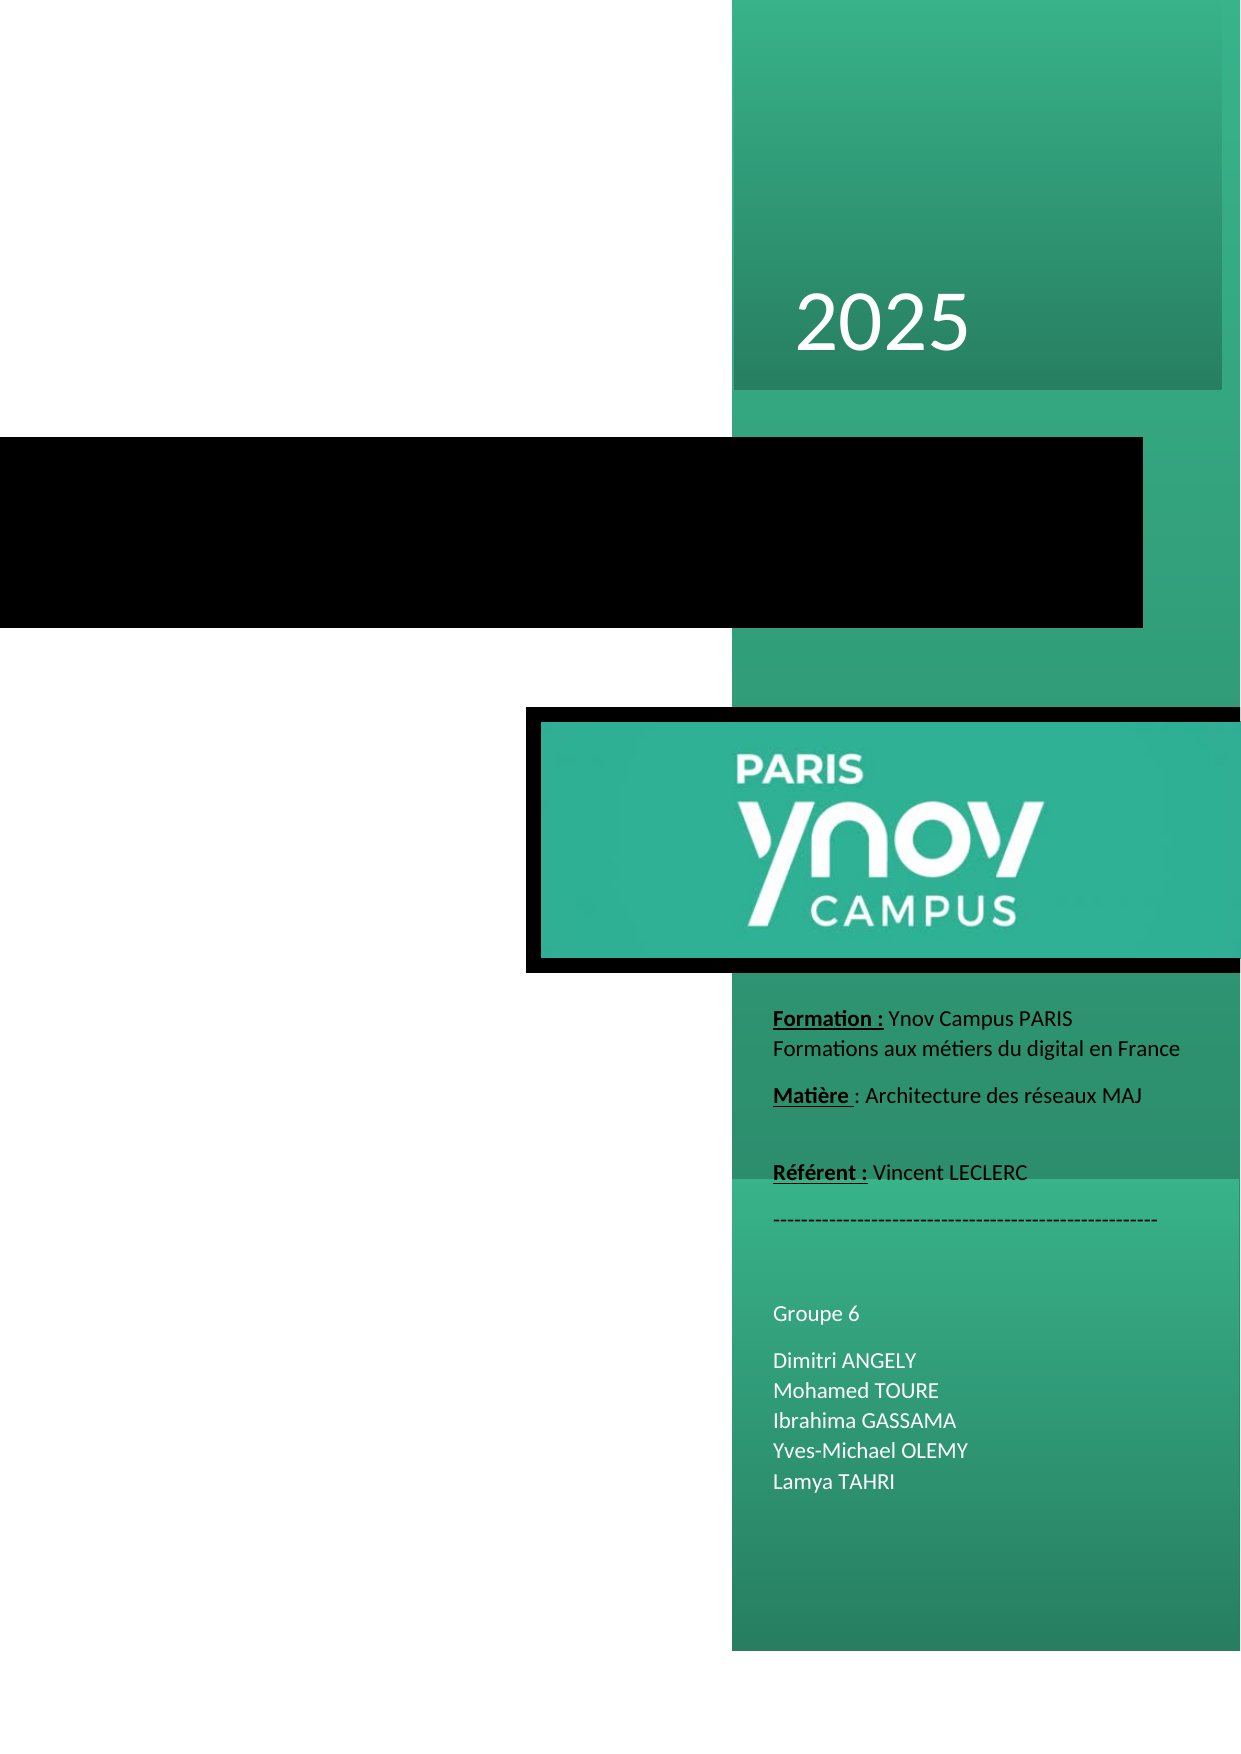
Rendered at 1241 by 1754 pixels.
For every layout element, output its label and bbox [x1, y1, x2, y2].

picture [541, 722, 1241, 958]
